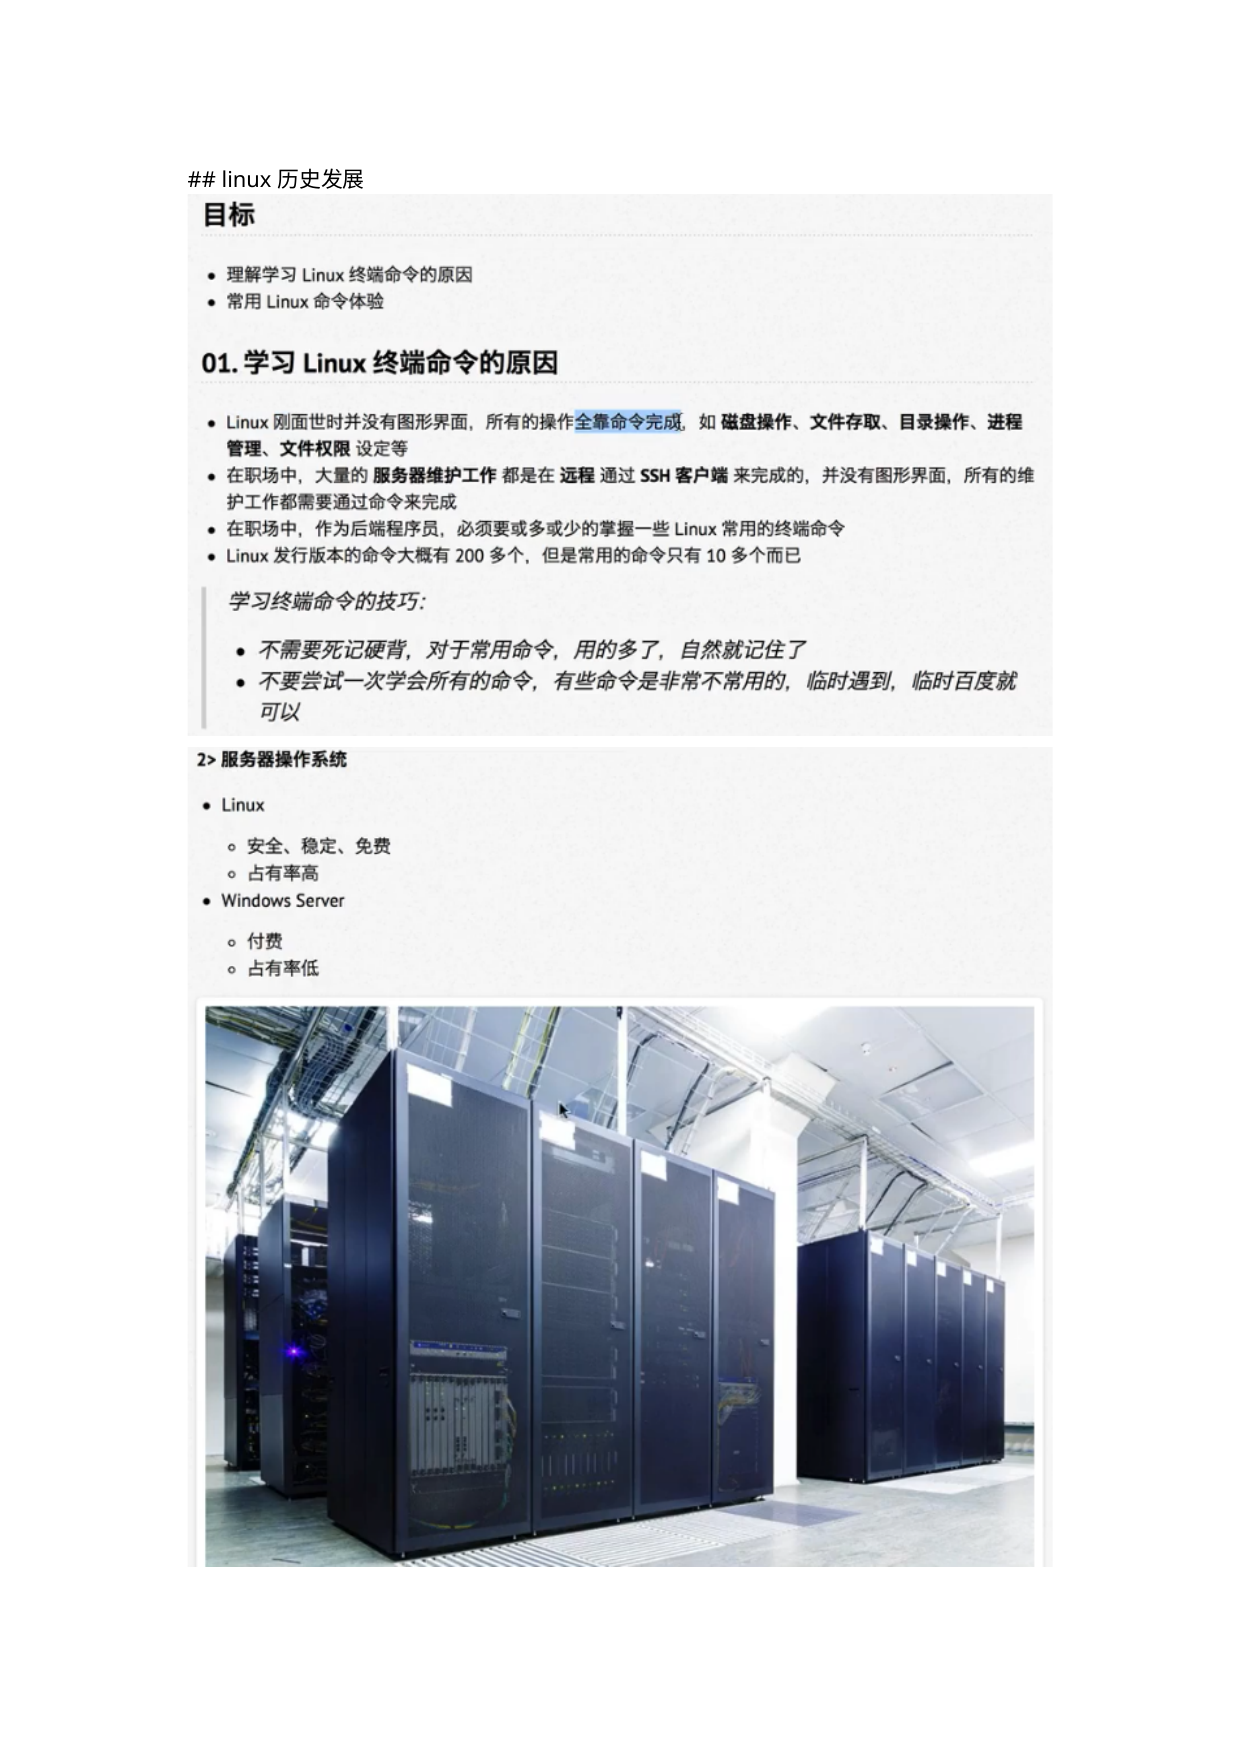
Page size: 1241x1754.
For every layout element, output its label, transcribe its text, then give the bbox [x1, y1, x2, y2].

picture [187, 194, 1053, 736]
text ## linux 历史发展 [187, 162, 1053, 194]
picture [187, 747, 1053, 1567]
